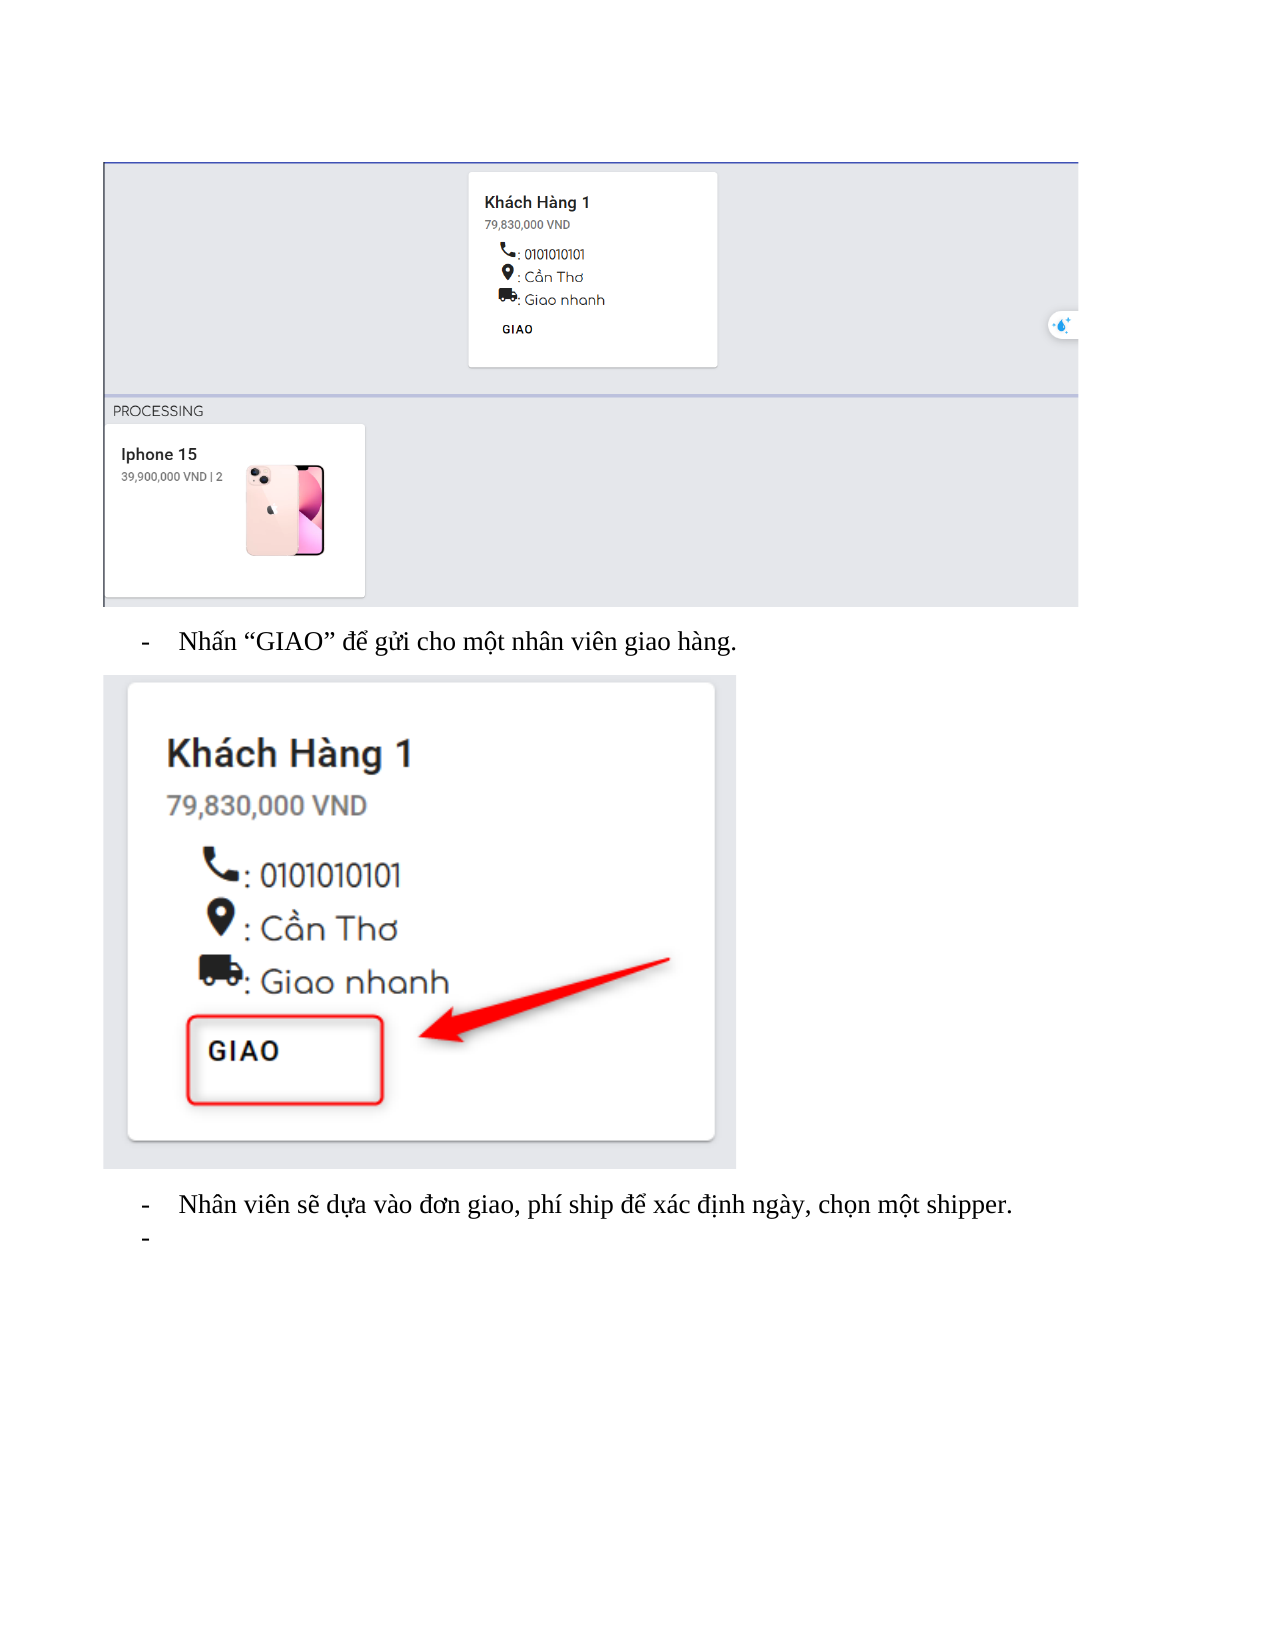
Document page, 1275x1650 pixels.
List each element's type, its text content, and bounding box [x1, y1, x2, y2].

list Nhấn “GIAO” để gửi cho một nhân viên giao hàng. [141, 625, 1125, 656]
list Nhân viên sẽ dựa vào đơn giao, phí ship để xác định ngày, chọn một shipper. [141, 1188, 1125, 1219]
picture [103, 162, 1079, 607]
picture [103, 675, 737, 1169]
